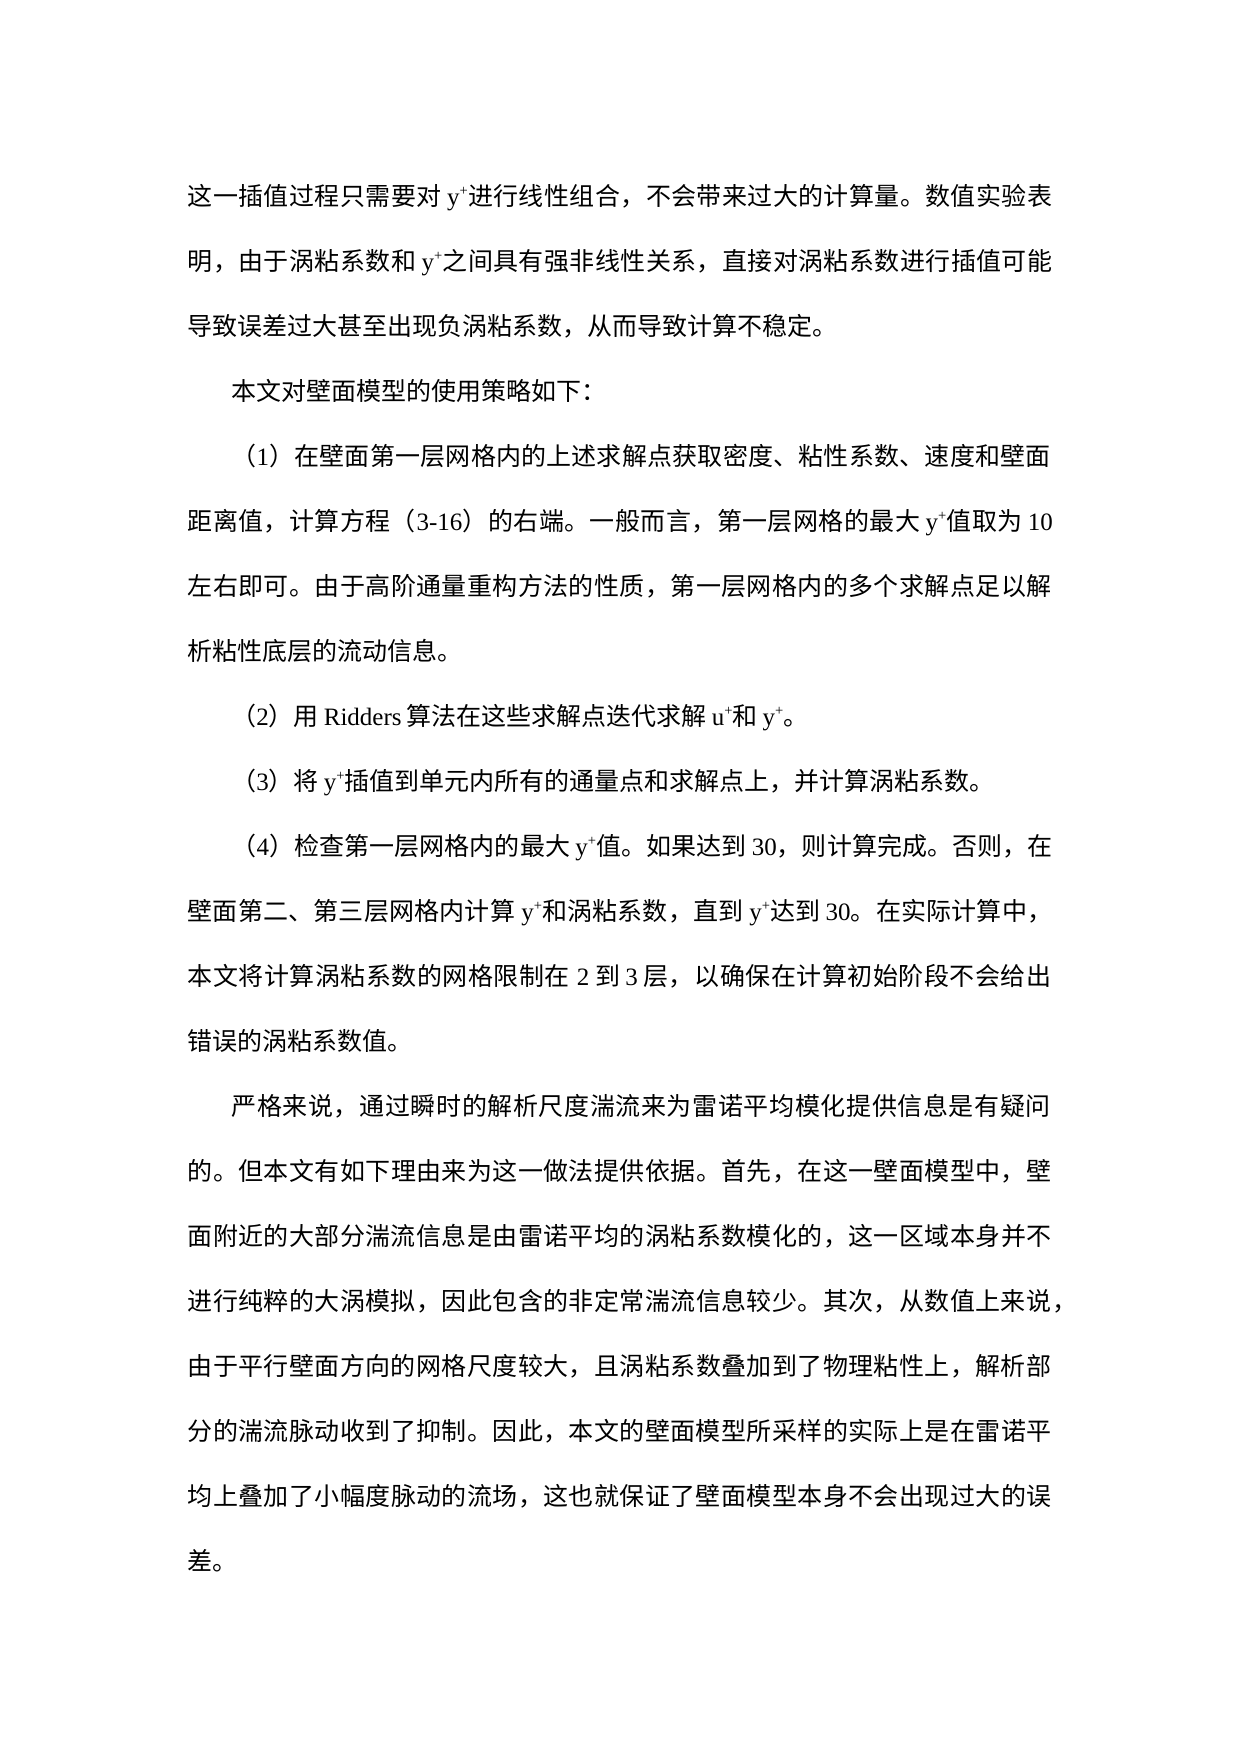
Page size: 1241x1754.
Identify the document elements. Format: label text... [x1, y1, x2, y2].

text 严格来说，通过瞬时的解析尺度湍流来为雷诺平均模化提供信息是有疑问的。但本文有如下理由来为这一做法提供依据。首先，在这一壁面模型中，壁面附近的大部分湍流信息是由雷诺平均的涡粘系数模化的，这一区域本身并不进行纯粹的大涡模拟，因此包含的非定常湍流信息较少。其次，从数值上来说，由于平行壁面方向的网格尺度较大，且涡粘系数叠加到了物理粘性上，解析部分的湍流脉动收到了抑制。因此，本文的壁面模型所采样的实际上是在雷诺平均上叠加了小幅度脉动的流场，这也就保证了壁面模型本身不会出现过大的误差。 [187, 1072, 1053, 1592]
text （1）在壁面第一层网格内的上述求解点获取密度、粘性系数、速度和壁面距离值，计算方程（3-16）的右端。一般而言，第一层网格的最大y+值取为10左右即可。由于高阶通量重构方法的性质，第一层网格内的多个求解点足以解析粘性底层的流动信息。 [187, 422, 1053, 682]
text 本文对壁面模型的使用策略如下： [187, 357, 1053, 422]
text （4）检查第一层网格内的最大y+值。如果达到30，则计算完成。否则，在壁面第二、第三层网格内计算y+和涡粘系数，直到y+达到30。在实际计算中，本文将计算涡粘系数的网格限制在2到3层，以确保在计算初始阶段不会给出错误的涡粘系数值。 [187, 812, 1053, 1072]
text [187, 162, 1053, 357]
text （2）用Ridders算法在这些求解点迭代求解u+和y+。 [187, 682, 1053, 747]
text （3）将y+插值到单元内所有的通量点和求解点上，并计算涡粘系数。 [187, 747, 1053, 812]
